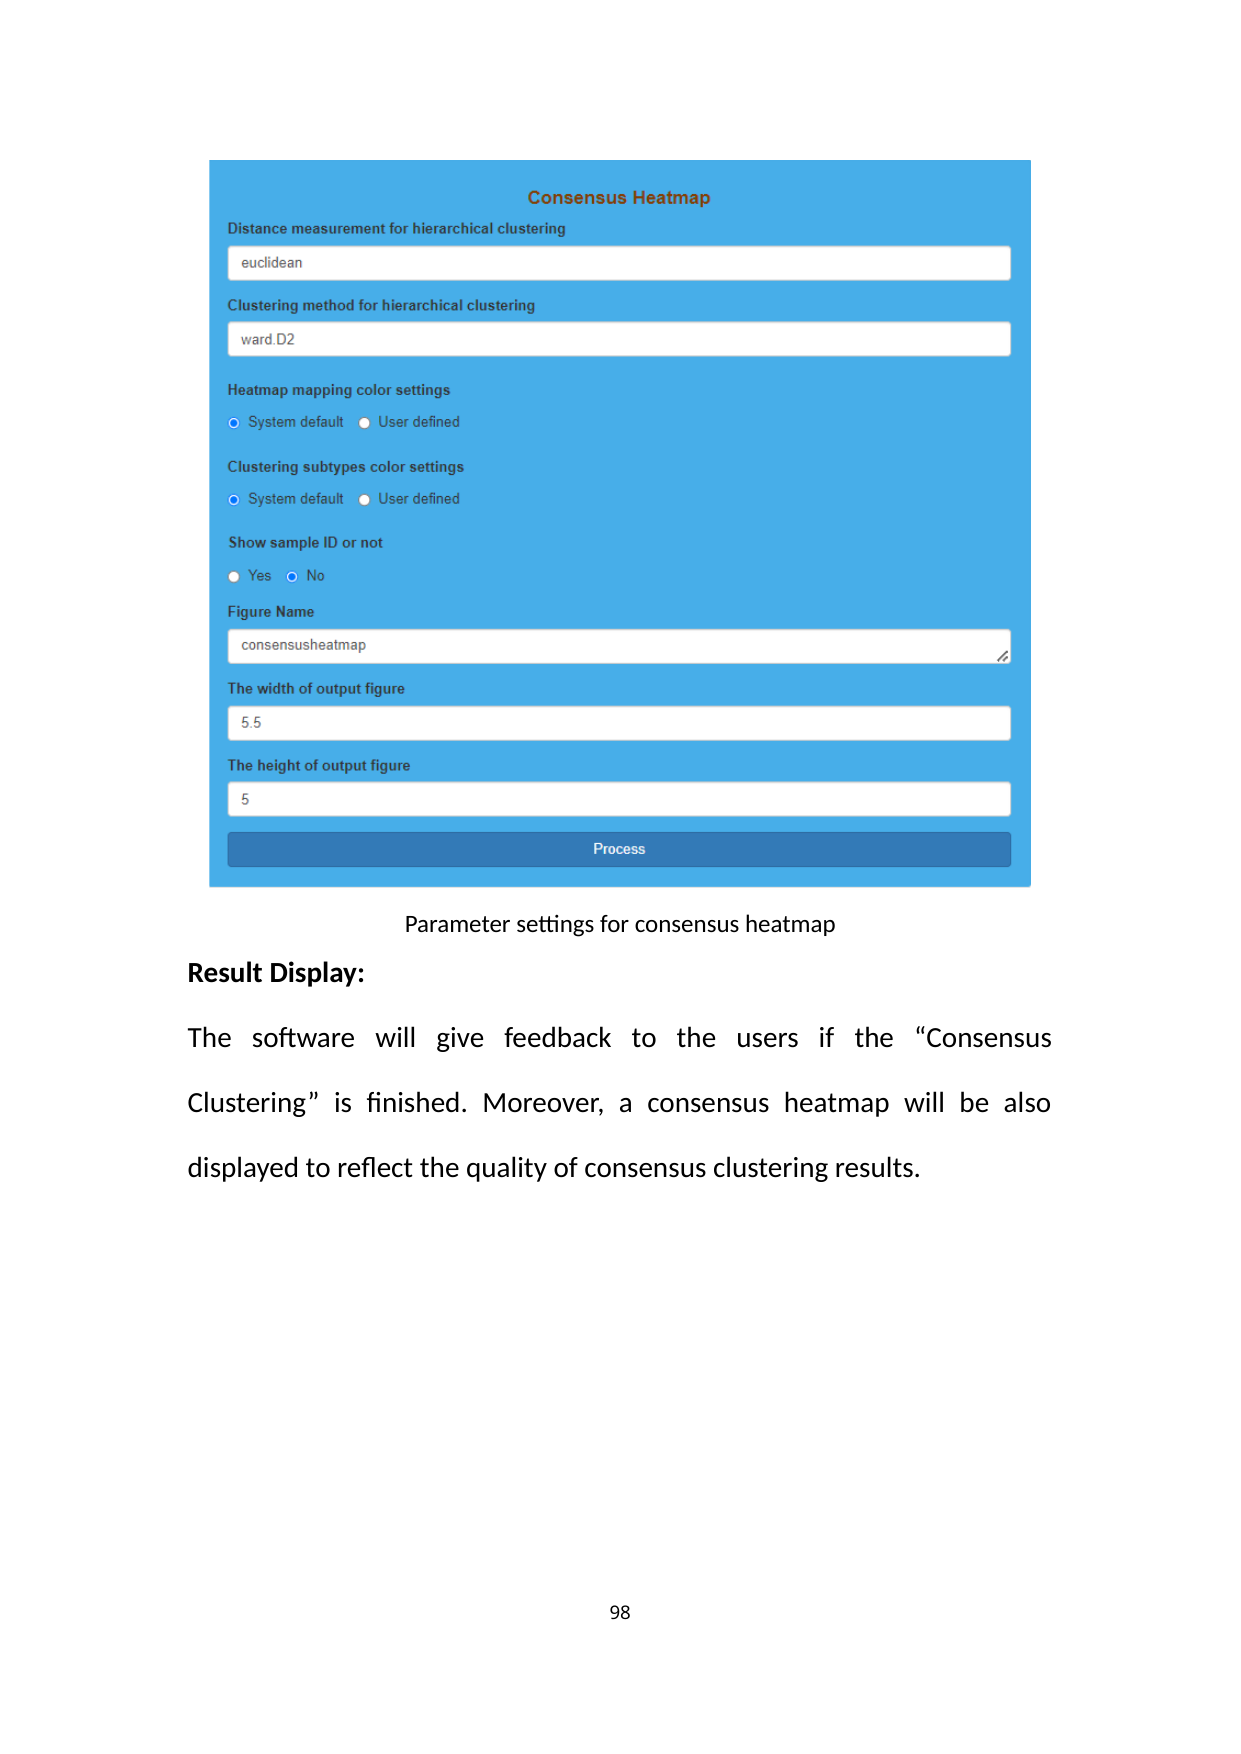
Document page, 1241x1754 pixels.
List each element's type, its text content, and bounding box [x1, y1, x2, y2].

text The software will give feedback to the users if the “Consensus Clustering” is finished. Moreover, a consensus heatmap will be also displayed to reflect the quality of consensus clustering results. [187, 1005, 1053, 1200]
picture [209, 160, 1031, 888]
text Result Display: [187, 940, 1053, 1005]
